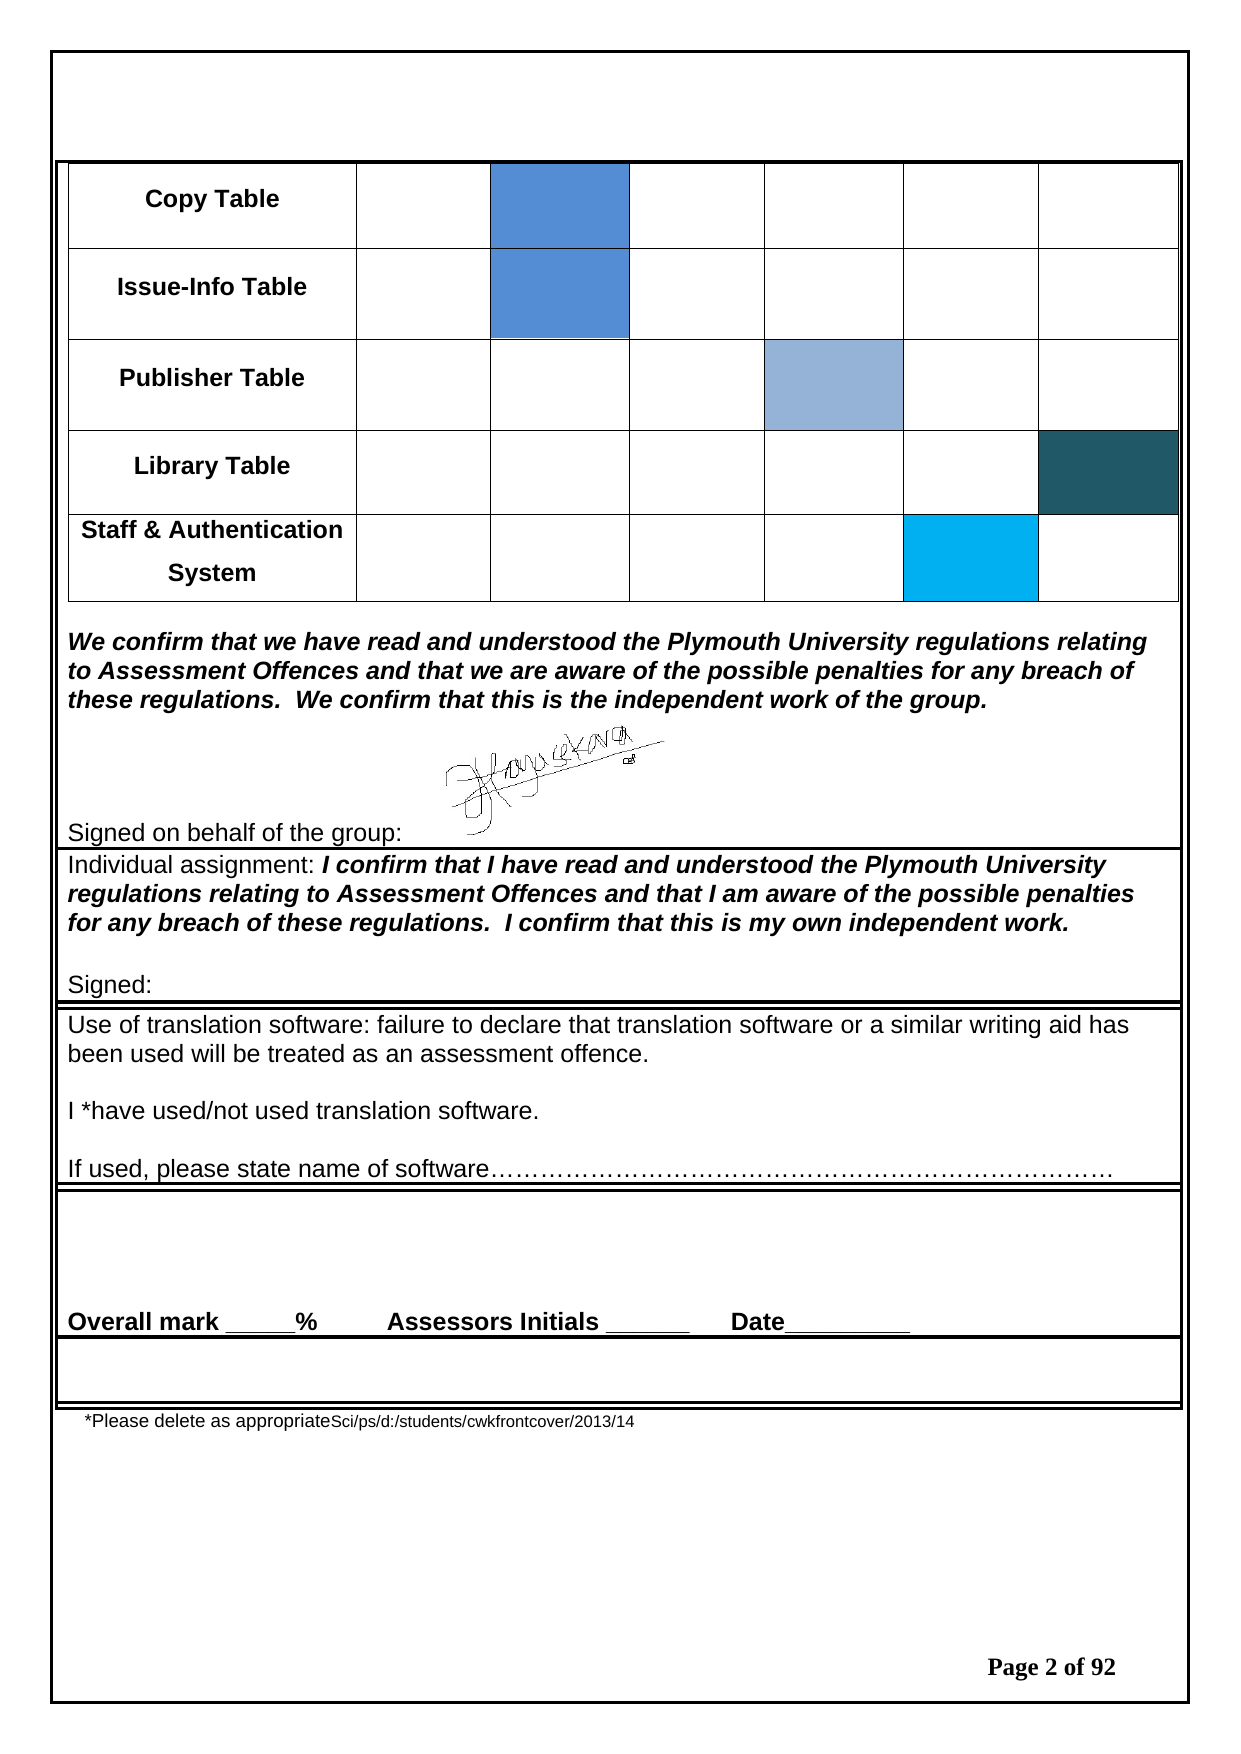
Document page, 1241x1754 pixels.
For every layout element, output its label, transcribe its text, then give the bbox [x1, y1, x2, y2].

table_cell Overall mark _____% Assessors Initials ______ Date_________ [58, 1192, 1180, 1335]
list *Please delete as appropriateSci/ps/d:/students/cwkfrontcover/2013/14 [84, 1410, 1116, 1432]
table_cell Use of translation software: failure to declare that translation software or a similar writing aid has been used will be treated as an assessment offence. I *have used/not used translation software. If used, please state name of software………………………………………………………………… [58, 1010, 1180, 1182]
picture [423, 713, 665, 842]
table_cell Individual assignment: I confirm that I have read and understood the Plymouth University regulations relating to Assessment Offences and that I am aware of the possible penalties for any breach of these regulations. I confirm that this is my own independent work. Signed: [58, 850, 1180, 1000]
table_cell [58, 163, 1180, 847]
table_cell [58, 1339, 1180, 1401]
